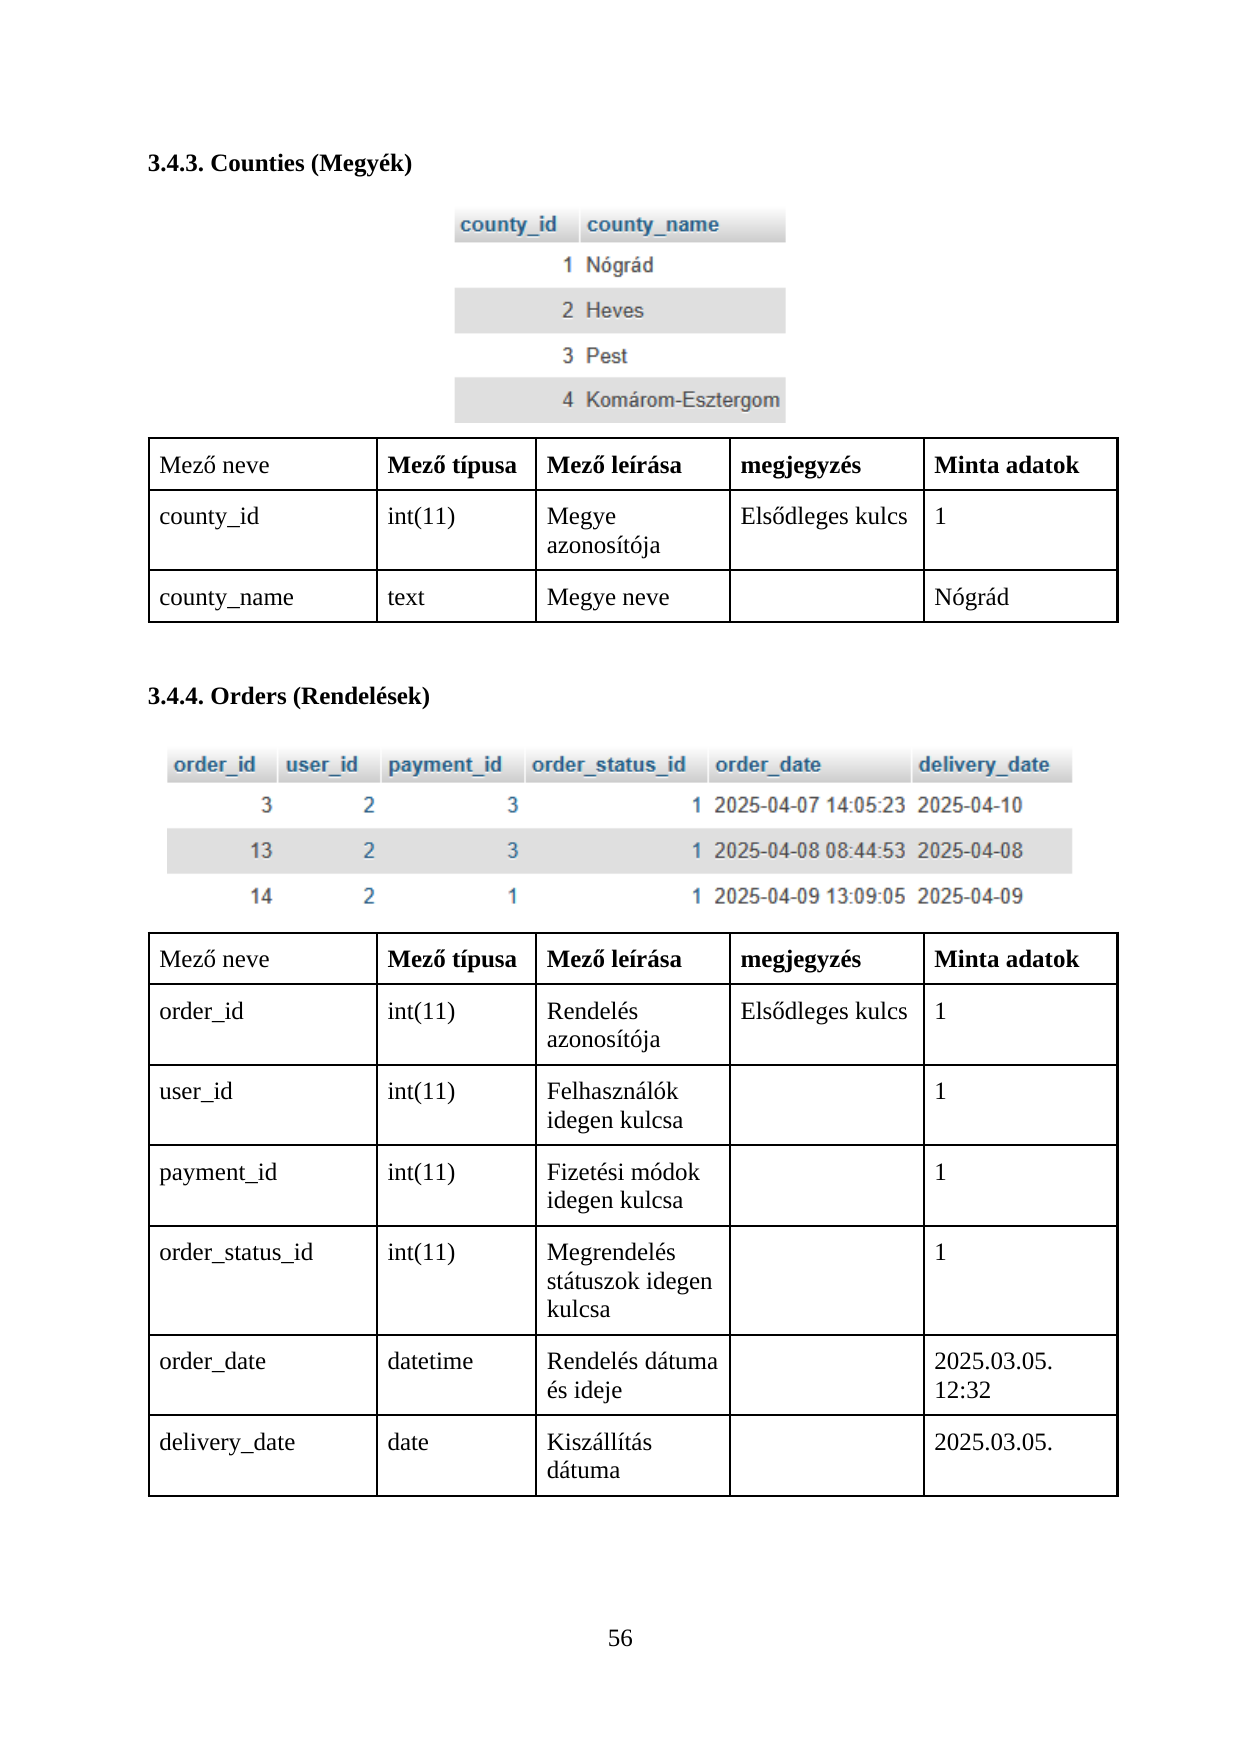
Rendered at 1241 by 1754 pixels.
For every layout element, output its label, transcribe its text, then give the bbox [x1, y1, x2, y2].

subtitle 3.4.3. Counties (Megyék) [148, 148, 1092, 176]
picture [167, 739, 1074, 918]
subtitle 3.4.4. Orders (Rendelések) [148, 681, 1092, 710]
picture [454, 205, 786, 423]
